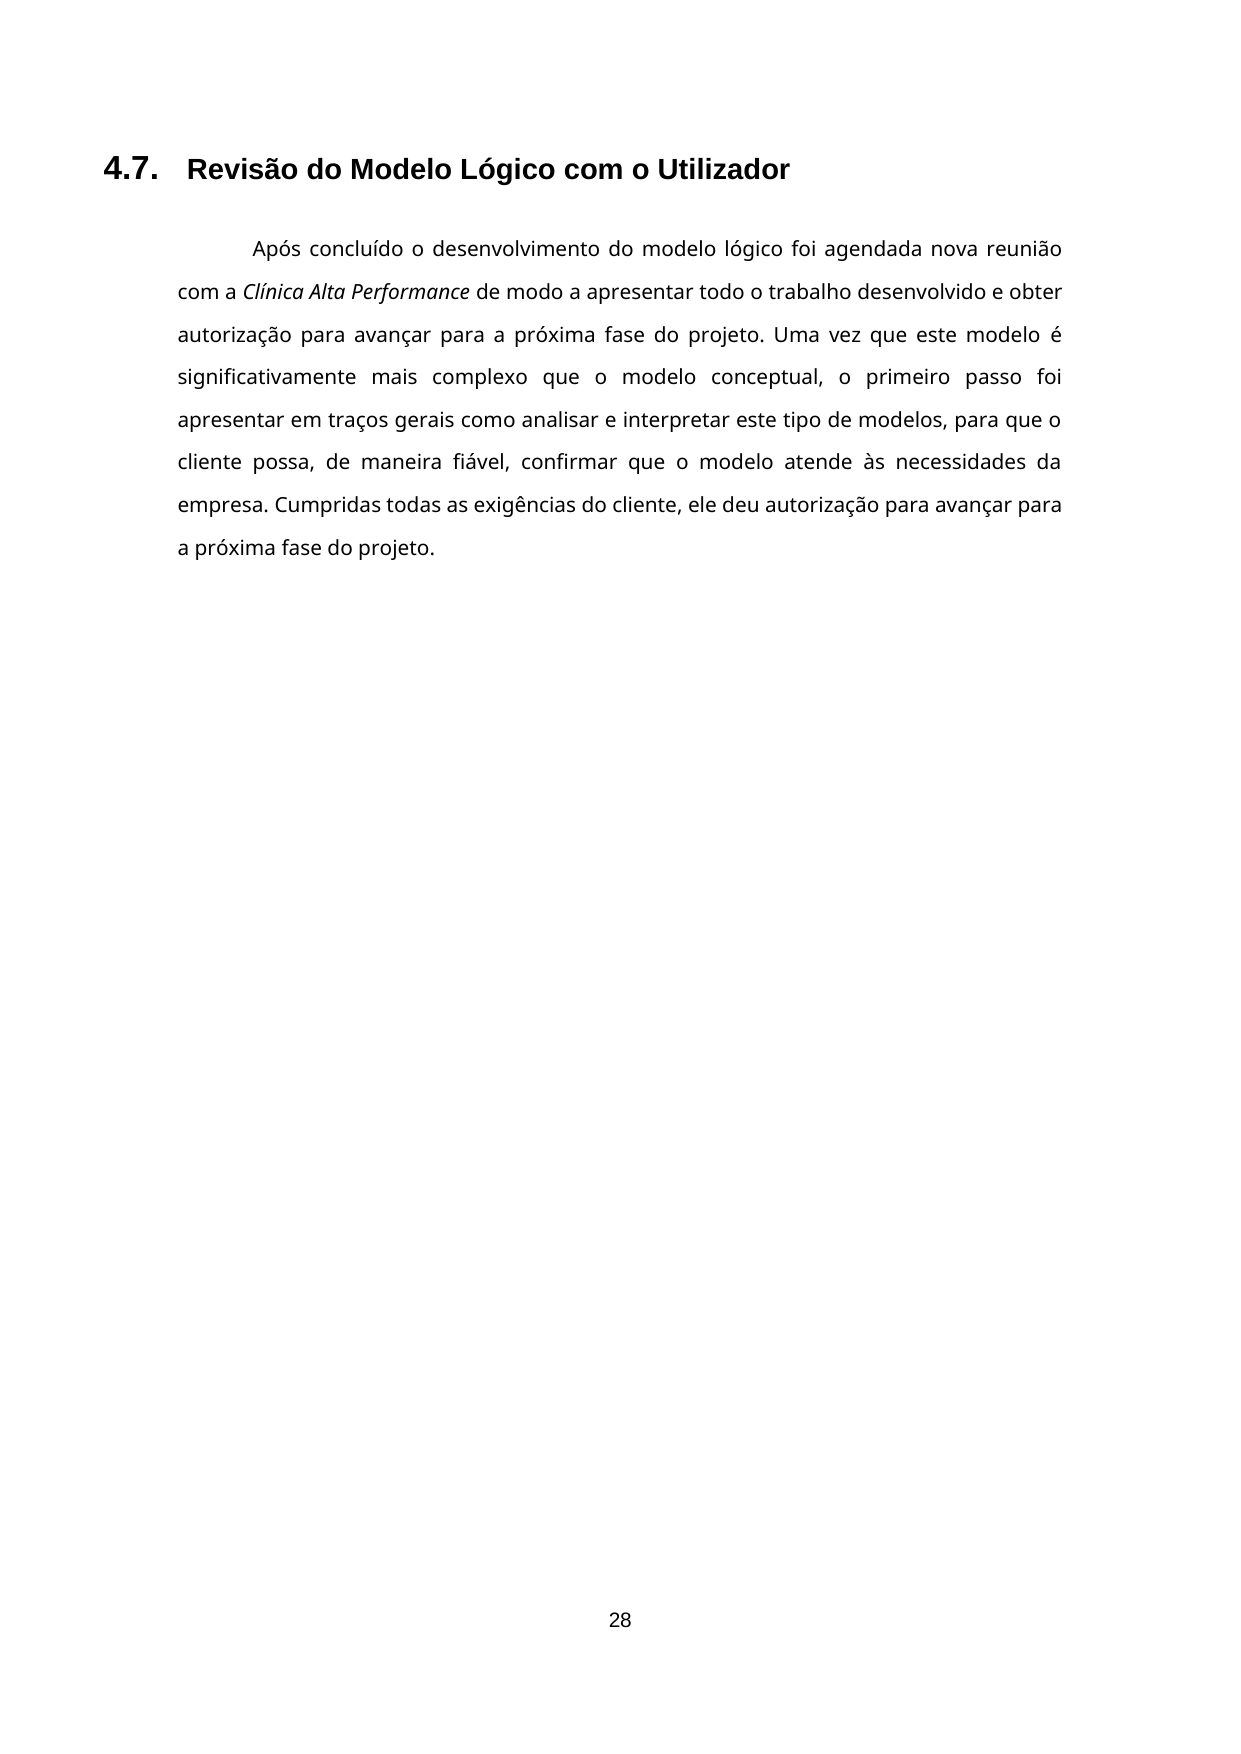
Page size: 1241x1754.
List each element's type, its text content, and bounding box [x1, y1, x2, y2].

text Revisão do Modelo Lógico com o Utilizador [103, 148, 1063, 186]
text Após concluído o desenvolvimento do modelo lógico foi agendada nova reunião com a Clínica Alta Performance de modo a apresentar todo o trabalho desenvolvido e obter autorização para avançar para a próxima fase do projeto. Uma vez que este modelo é significativamente mais complexo que o modelo conceptual, o primeiro passo foi apresentar em traços gerais como analisar e interpretar este tipo de modelos, para que o cliente possa, de maneira fiável, confirmar que o modelo atende às necessidades da empresa. Cumpridas todas as exigências do cliente, ele deu autorização para avançar para a próxima fase do projeto. [177, 234, 1063, 561]
